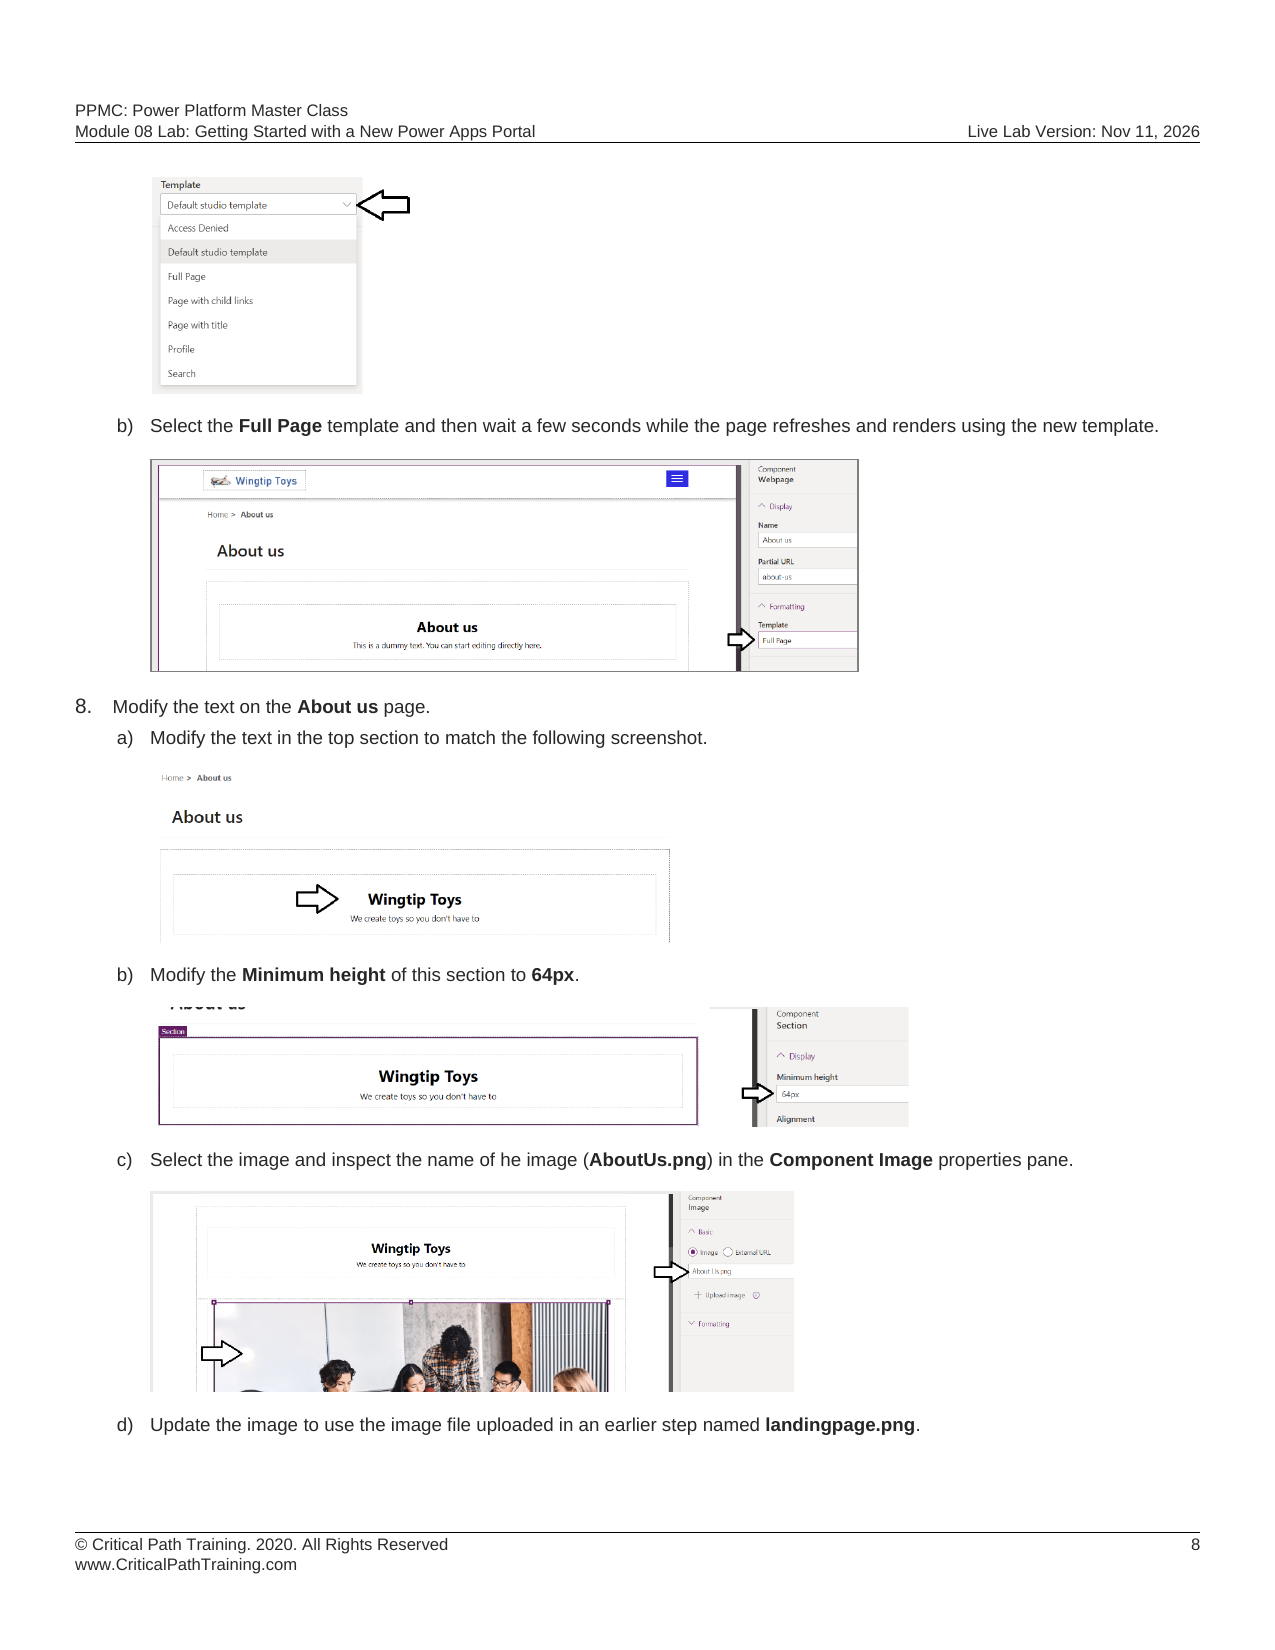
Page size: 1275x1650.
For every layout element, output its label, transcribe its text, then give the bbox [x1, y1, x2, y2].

text Modify the text on the About us page. [75, 694, 1200, 718]
picture [152, 460, 857, 671]
picture [150, 177, 420, 394]
text Select the Full Page template and then wait a few seconds while the page refreshes and renders using the new template. [117, 415, 1200, 437]
text Modify the Minimum height of this section to 64px. [117, 964, 1200, 986]
text Select the image and inspect the name of he image (AboutUs.png) in the Component Image properties pane. [117, 1148, 1200, 1170]
picture [150, 770, 685, 943]
text Update the image to use the image file uploaded in an earlier step named landingpage.png. [117, 1413, 1200, 1435]
picture [150, 1007, 909, 1127]
text Modify the text in the top section to match the following screenshot. [117, 727, 1200, 748]
picture [150, 1191, 794, 1392]
